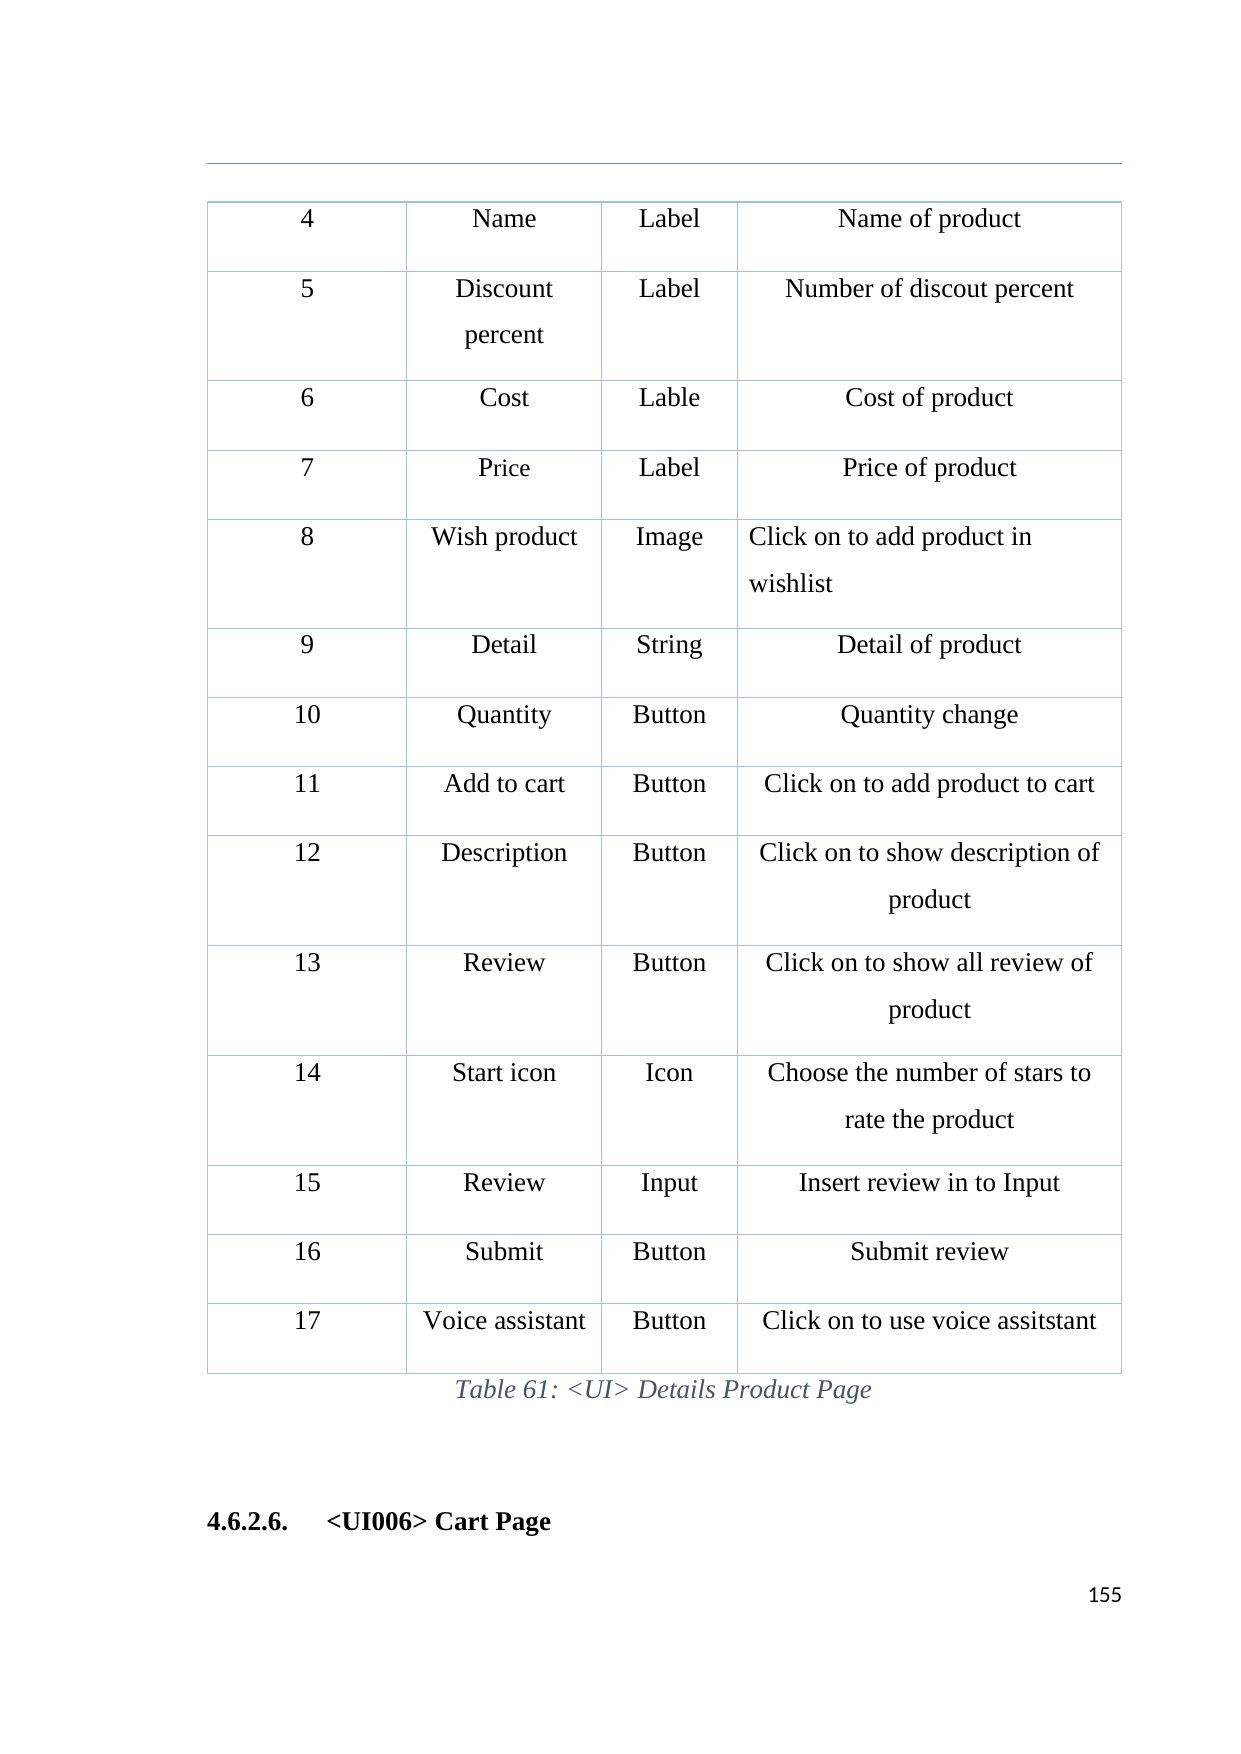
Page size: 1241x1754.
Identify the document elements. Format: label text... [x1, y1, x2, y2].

table_cell Submit [407, 1235, 601, 1303]
table_cell Submit review [738, 1235, 1121, 1303]
table_cell Button [602, 946, 737, 1055]
table_cell Review [407, 946, 601, 1055]
table_cell 6 [208, 381, 406, 450]
table_cell Lable [602, 381, 737, 450]
table_cell Detail of product [738, 629, 1121, 697]
table_cell Quantity [407, 698, 601, 766]
table_cell Detail [407, 629, 601, 697]
table_cell Choose the number of stars to rate the product [738, 1056, 1121, 1165]
table_cell Button [602, 698, 737, 766]
table_cell Input [602, 1166, 737, 1234]
table_cell Click on to show description of product [738, 836, 1121, 945]
table_cell Button [602, 1304, 737, 1373]
table_cell Icon [602, 1056, 737, 1165]
table_cell Quantity change [738, 698, 1121, 766]
table_cell Insert review in to Input [738, 1166, 1121, 1234]
table_cell Label [602, 203, 737, 271]
table_cell Click on to add product to cart [738, 767, 1121, 835]
table_cell 9 [208, 629, 406, 697]
table_cell Cost [407, 381, 601, 450]
table_cell Price [407, 451, 601, 519]
table_cell 13 [208, 946, 406, 1055]
table_cell Label [602, 451, 737, 519]
table_cell 14 [208, 1056, 406, 1165]
table_cell 10 [208, 698, 406, 766]
table_cell Description [407, 836, 601, 945]
text Table 61: <UI> Details Product Page [207, 1374, 1122, 1405]
list <UI006> Cart Page [207, 1505, 1122, 1536]
table_cell 11 [208, 767, 406, 835]
table_cell Button [602, 1235, 737, 1303]
table_cell String [602, 629, 737, 697]
table_cell Review [407, 1166, 601, 1234]
table_cell Button [602, 836, 737, 945]
table_cell Add to cart [407, 767, 601, 835]
table_cell 7 [208, 451, 406, 519]
table_cell Click on to show all review of product [738, 946, 1121, 1055]
table_cell Price of product [738, 451, 1121, 519]
table_cell Button [602, 767, 737, 835]
table_cell 16 [208, 1235, 406, 1303]
table_cell 8 [208, 520, 406, 628]
table_cell 5 [208, 272, 406, 380]
table_cell Name of product [738, 203, 1121, 271]
table_cell Start icon [407, 1056, 601, 1165]
table_cell Discount percent [407, 272, 601, 380]
table_cell 15 [208, 1166, 406, 1234]
table_cell Click on to add product in wishlist [738, 520, 1121, 628]
table_cell Cost of product [738, 381, 1121, 450]
table_cell 12 [208, 836, 406, 945]
table_cell 4 [208, 203, 406, 271]
table_cell Voice assistant [407, 1304, 601, 1373]
table_cell Name [407, 203, 601, 271]
table_cell Label [602, 272, 737, 380]
table_cell Wish product [407, 520, 601, 628]
table_cell 17 [208, 1304, 406, 1373]
table_cell Number of discout percent [738, 272, 1121, 380]
table_cell Image [602, 520, 737, 628]
table_cell Click on to use voice assitstant [738, 1304, 1121, 1373]
